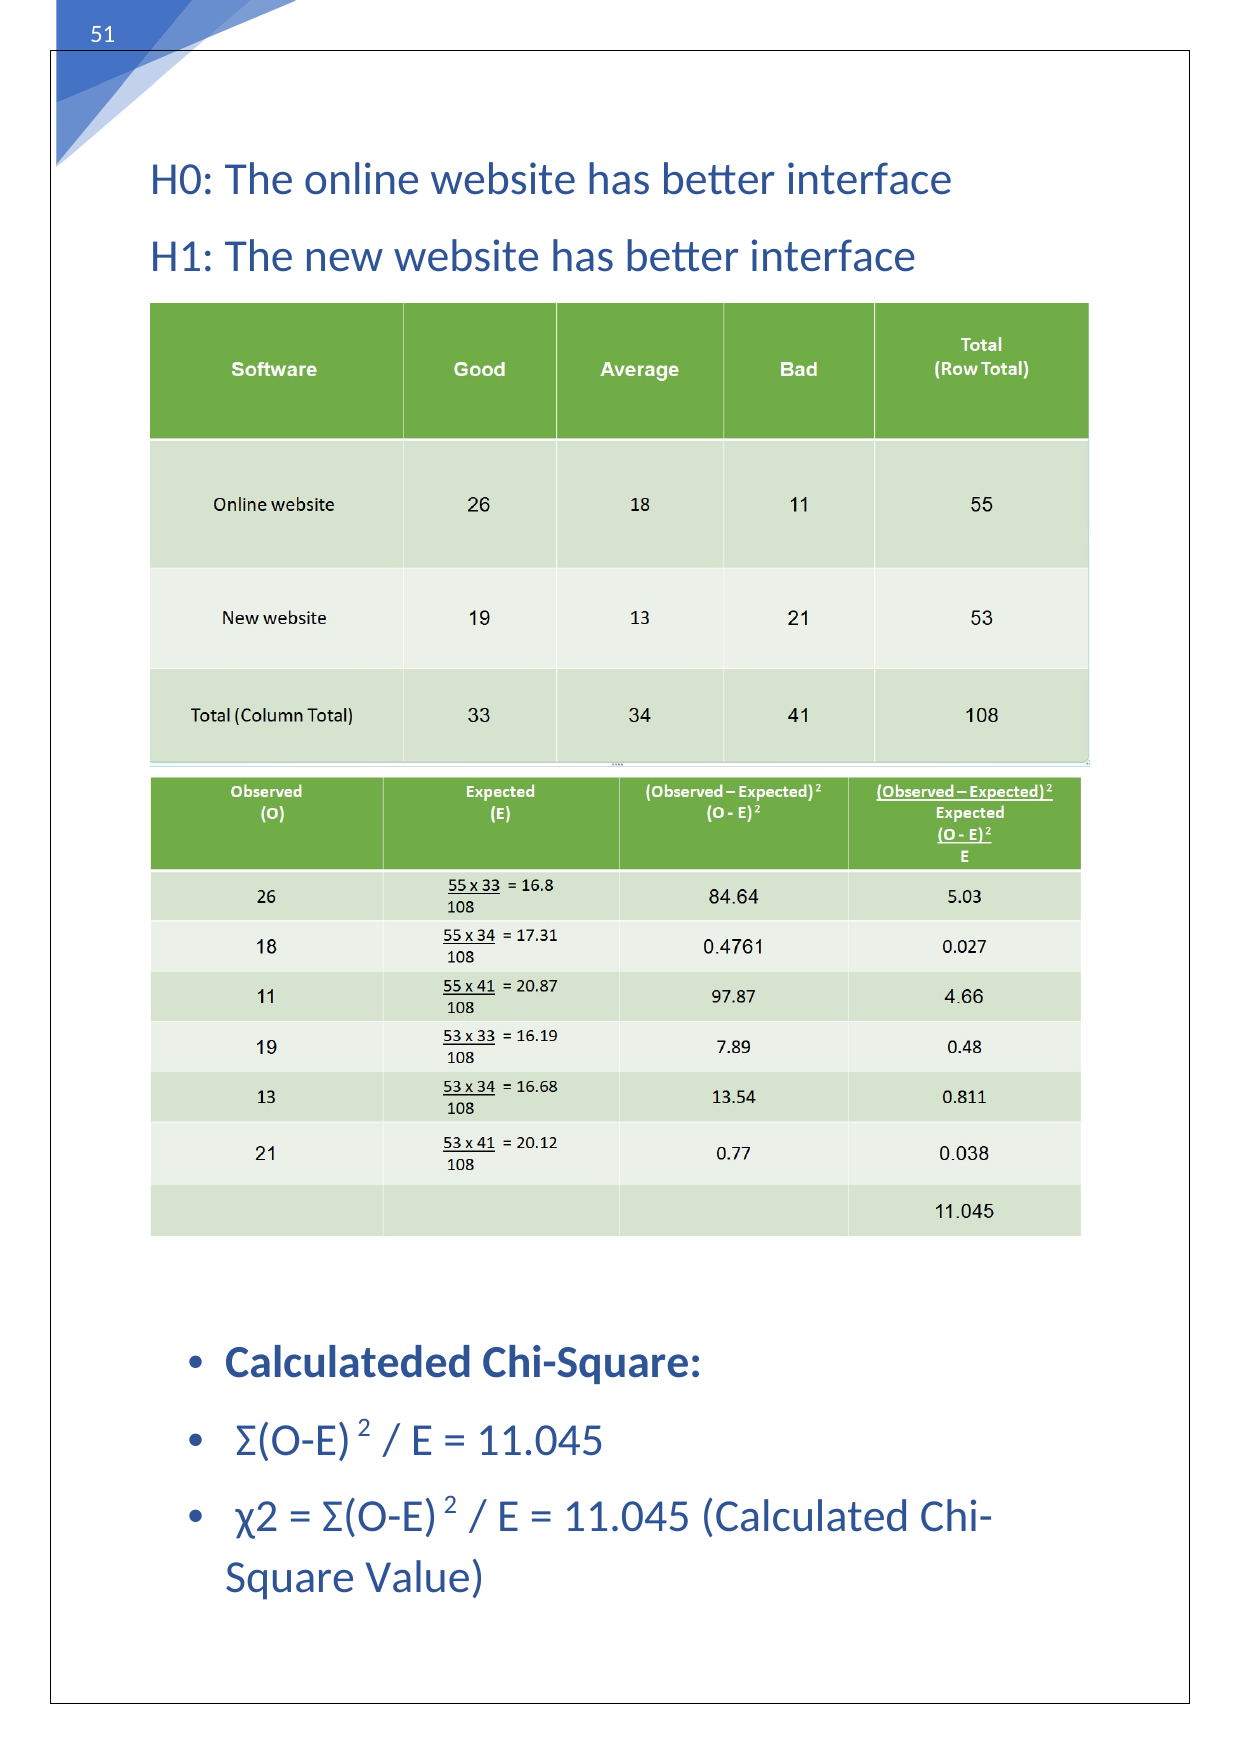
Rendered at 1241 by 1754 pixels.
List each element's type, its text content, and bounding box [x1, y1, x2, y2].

text H1: The new website has better interface [150, 227, 1090, 283]
picture [150, 776, 1091, 1238]
list χ2 = Σ(O-E) 2 / E = 11.045 (Calculated Chi-Square Value) [187, 1487, 1090, 1604]
picture [56, 51, 298, 168]
picture [150, 303, 1091, 774]
list Σ(O-E) 2 / E = 11.045 [187, 1410, 1090, 1466]
list Calculateded Chi-Square: [187, 1333, 1090, 1389]
picture [56, 0, 298, 50]
text H0: The online website has better interface [150, 150, 1090, 206]
